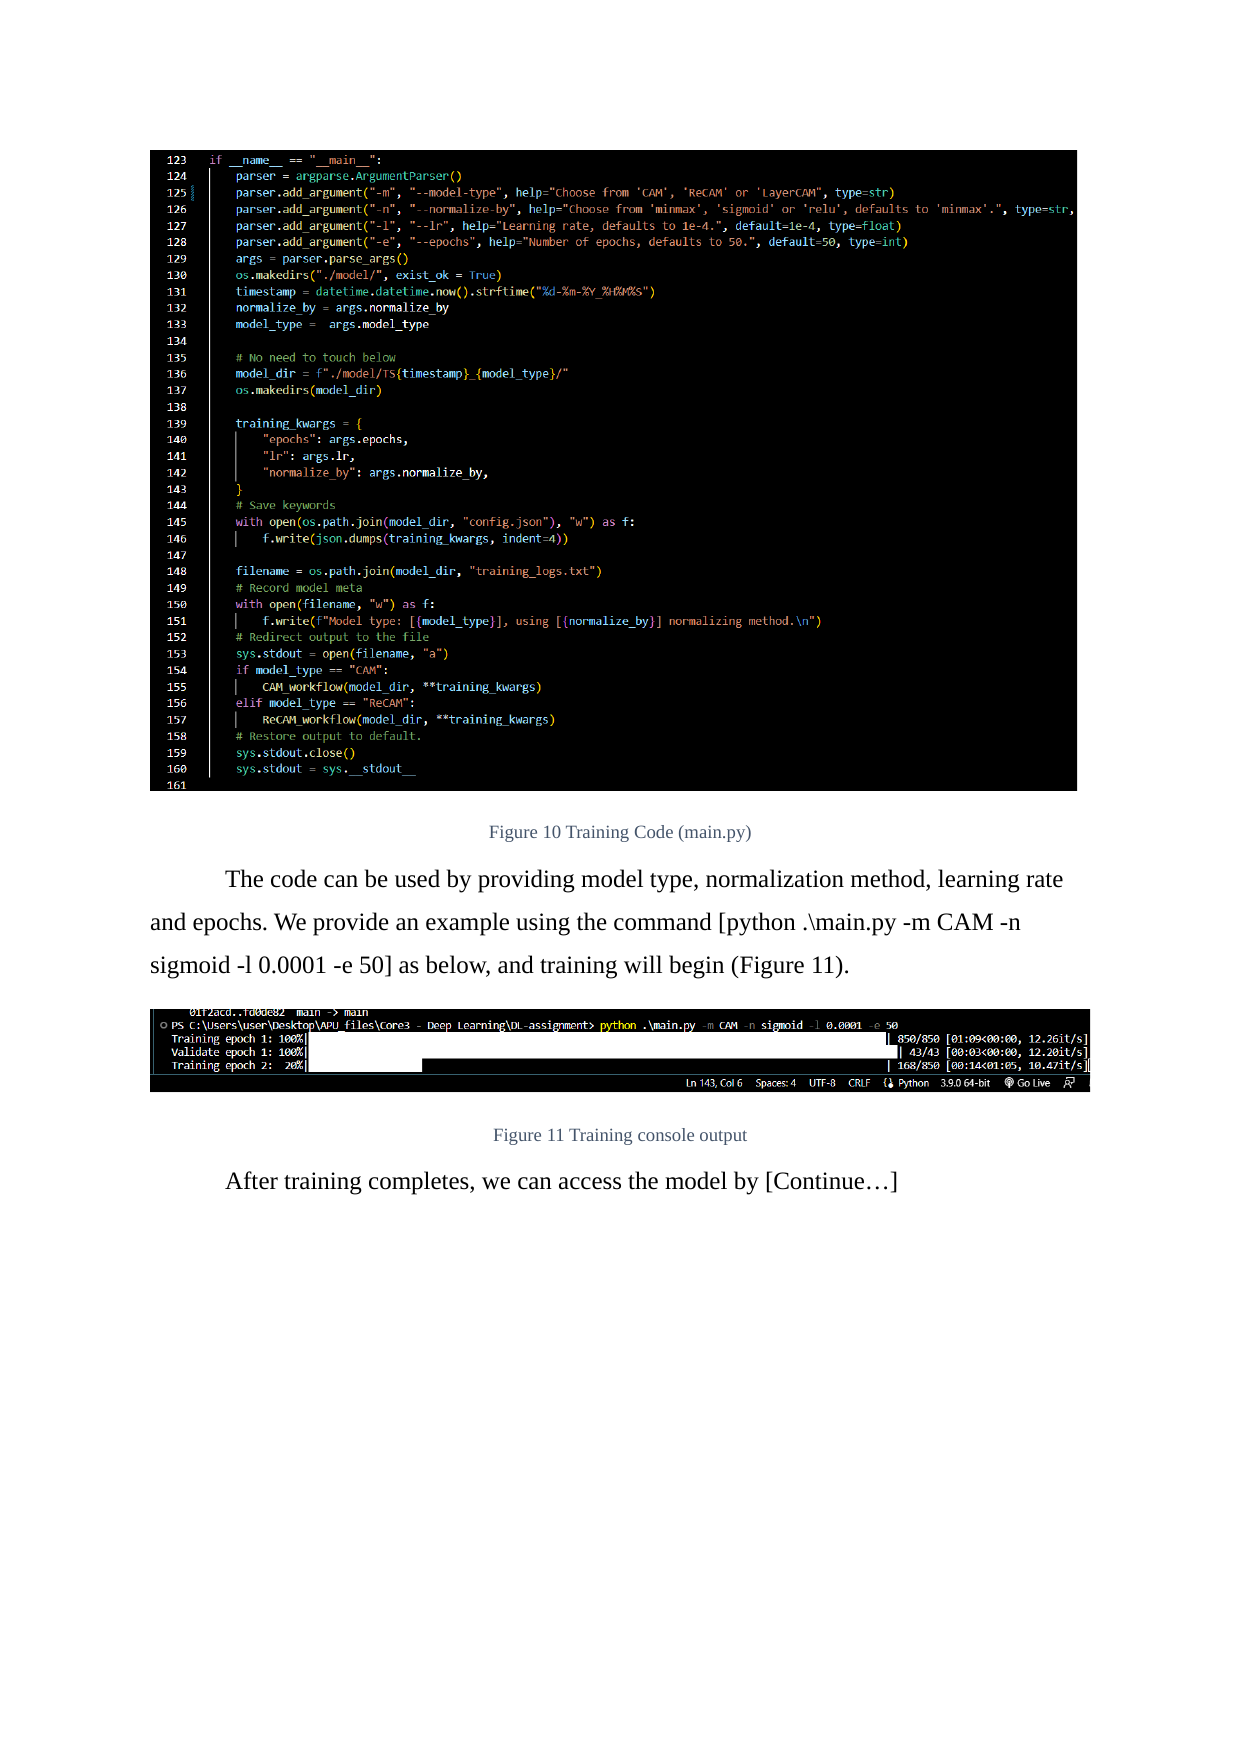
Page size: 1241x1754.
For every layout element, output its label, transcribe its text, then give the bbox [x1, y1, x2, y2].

text Figure 10 Training Code (main.py) [150, 821, 1090, 843]
text After training completes, we can access the model by [Continue…] [150, 1166, 1090, 1195]
text Figure 11 Training console output [150, 1124, 1090, 1146]
picture [150, 150, 1078, 791]
picture [150, 1009, 1091, 1093]
text The code can be used by providing model type, normalization method, learning rate and epochs. We provide an example using the command [python .\main.py -m CAM -n sigmoid -l 0.0001 -e 50] as below, and training will begin (Figure 11). [150, 864, 1090, 979]
